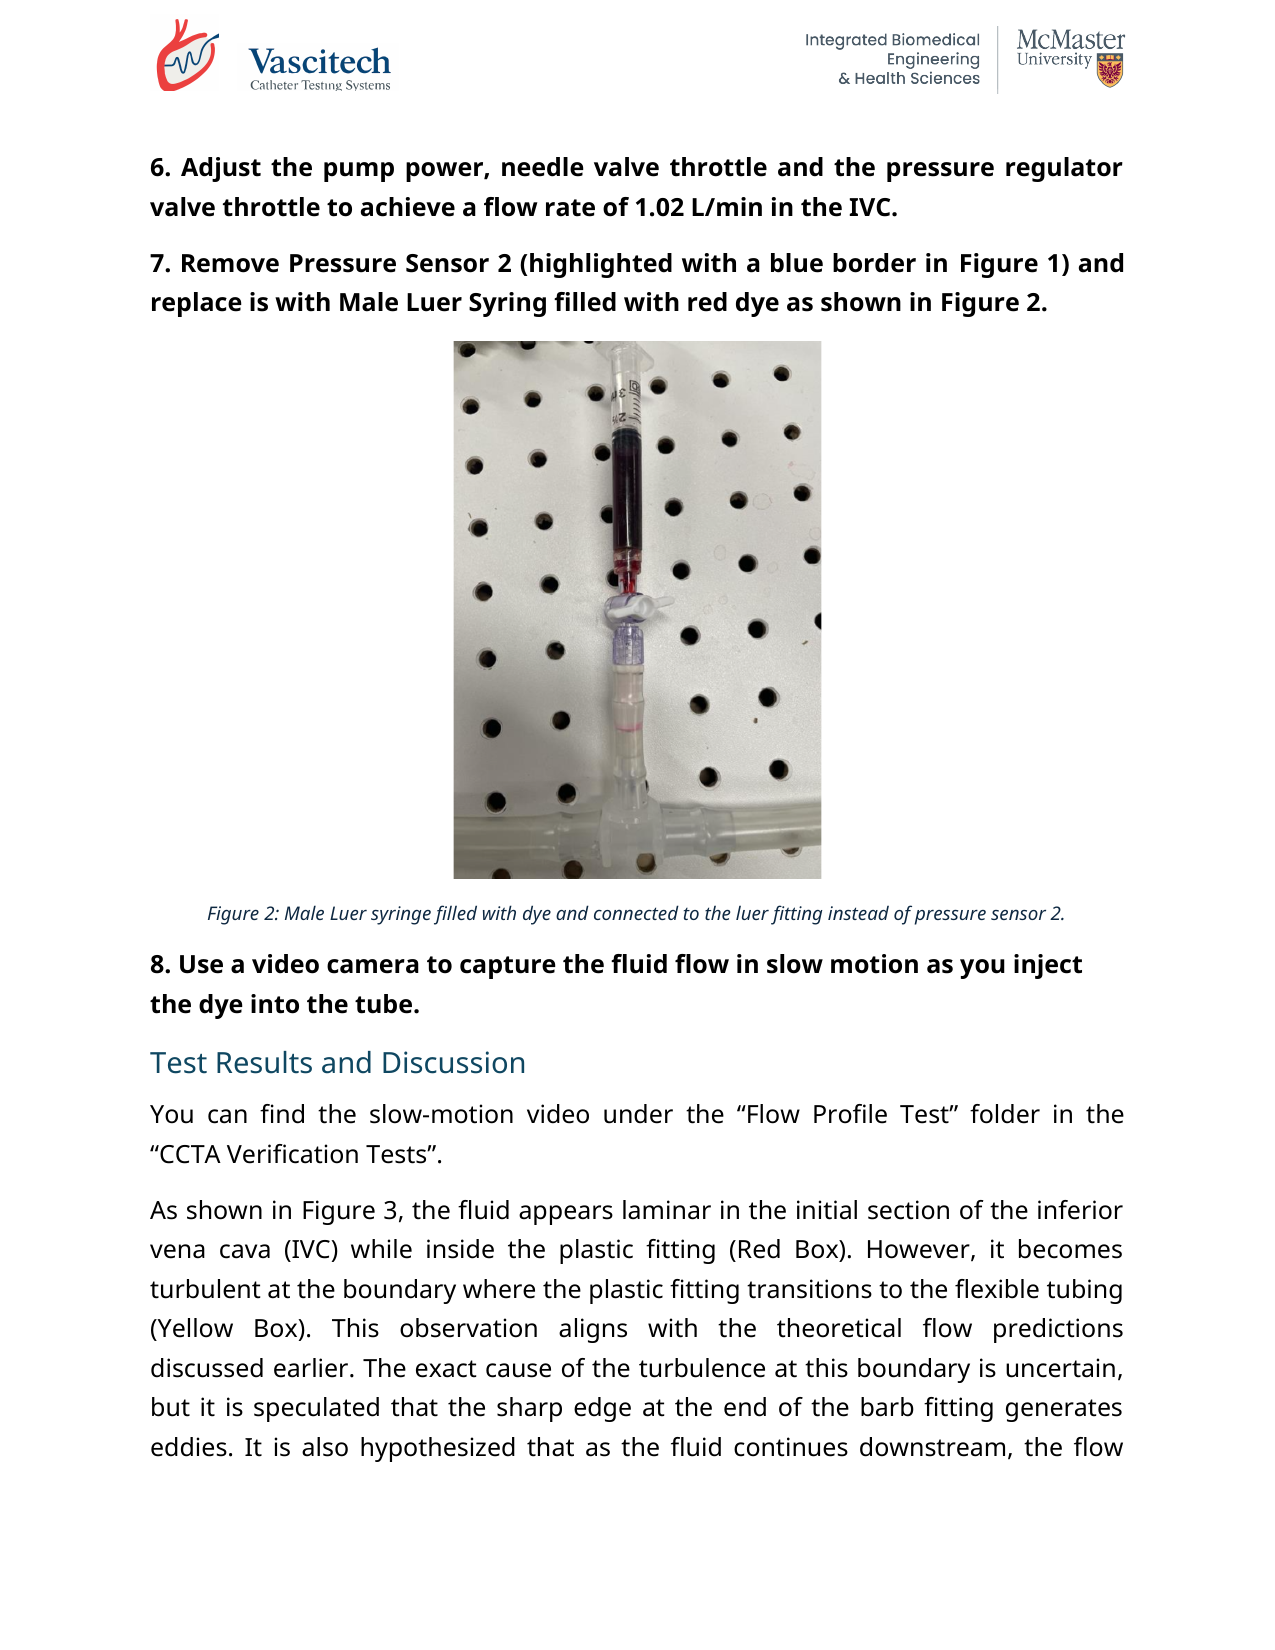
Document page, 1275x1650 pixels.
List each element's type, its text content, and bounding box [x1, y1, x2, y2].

picture [150, 14, 223, 94]
text You can find the slow-motion video under the “Flow Profile Test” folder in the “CCTA Verification Tests”. [150, 1097, 1125, 1170]
picture [453, 341, 822, 879]
subtitle Test Results and Discussion [150, 1043, 1125, 1082]
text 7. Remove Pressure Sensor 2 (highlighted with a blue border in Figure 1) and replace is with Male Luer Syring filled with red dye as shown in Figure 2. [150, 246, 1125, 319]
text 8. Use a video camera to capture the fluid flow in slow motion as you inject the dye into the tube. [150, 947, 1125, 1021]
picture [236, 43, 403, 94]
text 6. Adjust the pump power, needle valve throttle and the pressure regulator valve throttle to achieve a flow rate of 1.02 L/min in the IVC. [150, 150, 1125, 223]
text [150, 1192, 1125, 1463]
picture [806, 26, 1125, 94]
